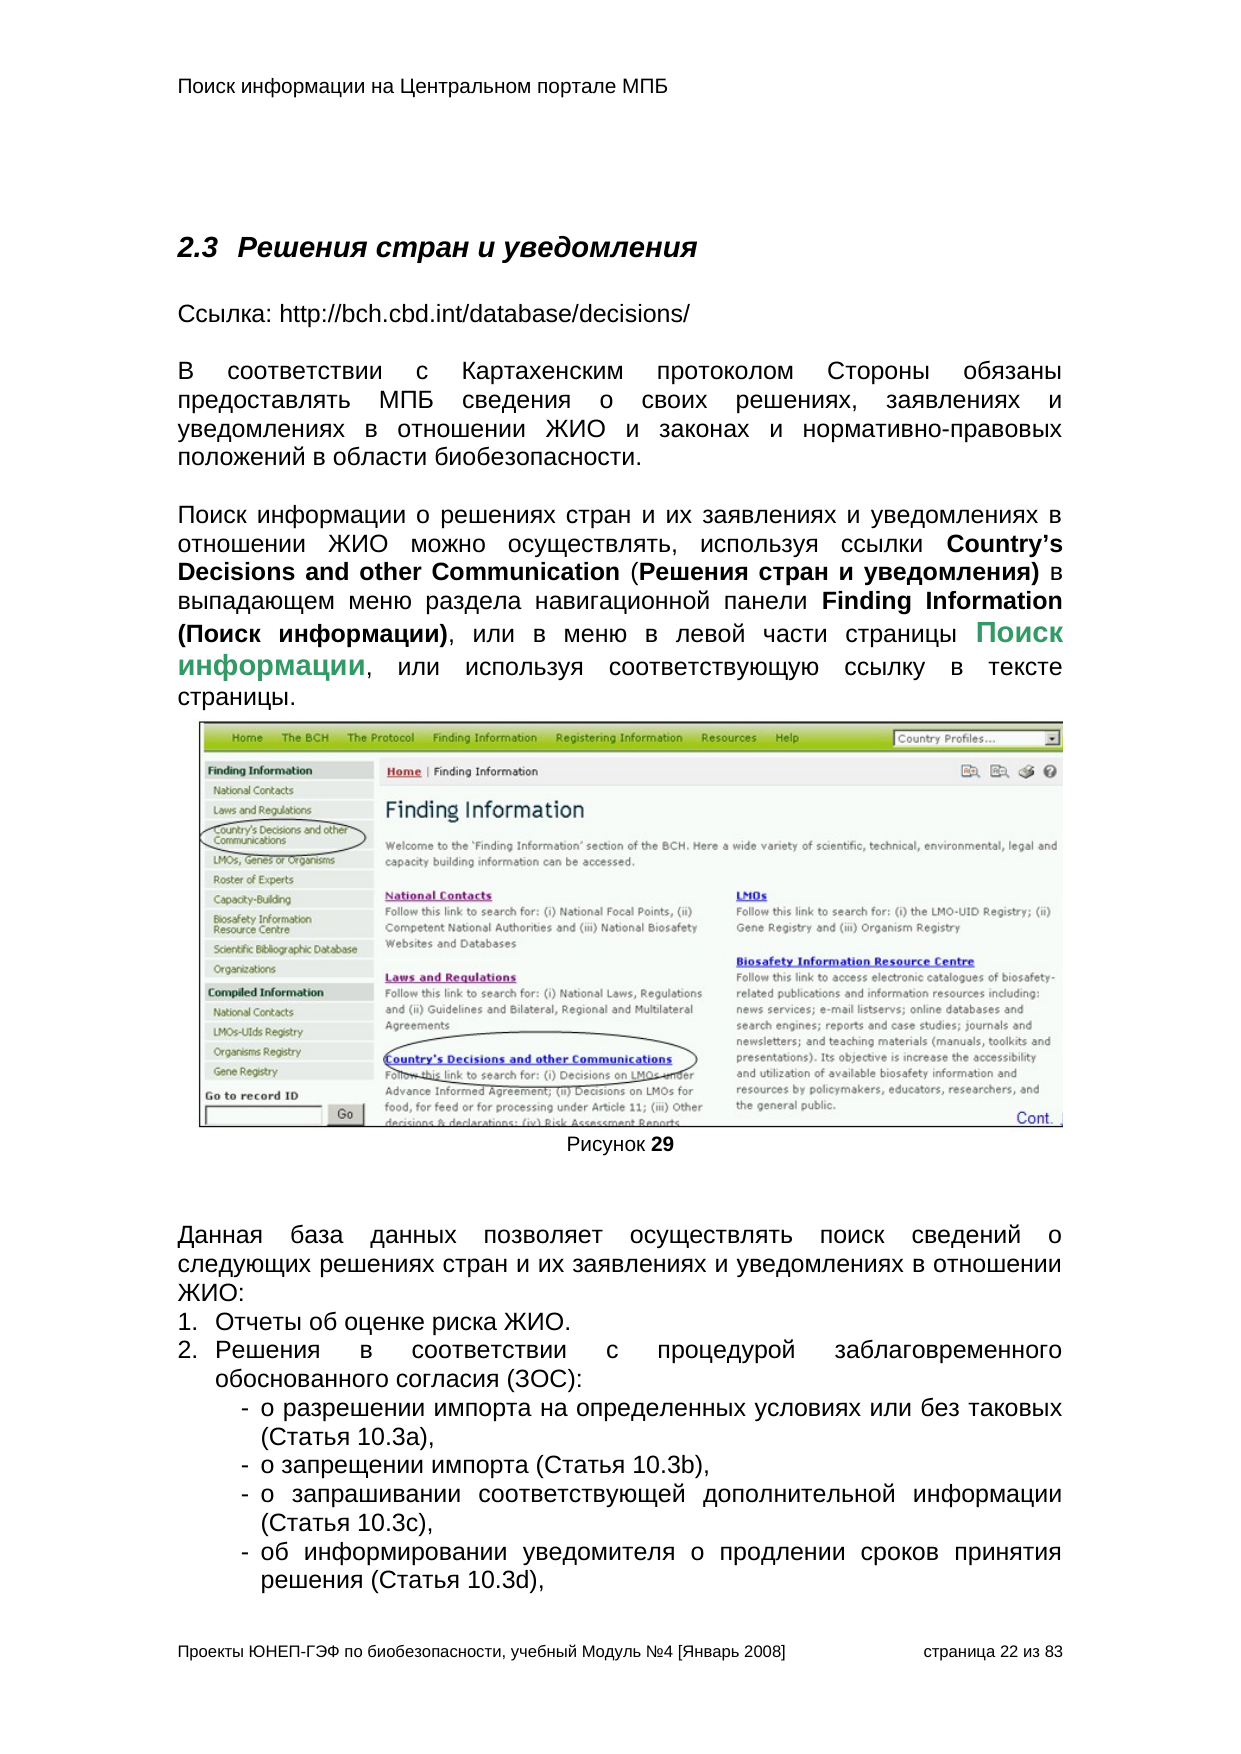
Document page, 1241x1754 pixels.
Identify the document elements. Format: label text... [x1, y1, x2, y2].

list о разрешении импорта на определенных условиях или без таковых (Статья 10.3a), [241, 1393, 1063, 1451]
list Отчеты об оценке риска ЖИО. [177, 1307, 1063, 1336]
list об информировании уведомителя о продлении сроков принятия решения (Статья 10.3d), [241, 1537, 1063, 1594]
text Ссылка: http://bch.cbd.int/database/decisions/ [177, 299, 1063, 327]
text Поиск информации о решениях стран и их заявлениях и уведомлениях в отношении ЖИО можно осуществлять, используя ссылки Country’s Decisions and other Communication (Решения стран и уведомления) в выпадающем меню раздела навигационной панели Finding Information (Поиск информации), или в меню в левой части страницы Поиск информации, или используя соответствующую ссылку в тексте страницы. [177, 500, 1063, 710]
text В соответствии с Картахенским протоколом Стороны обязаны предоставлять МПБ сведения о своих решениях, заявлениях и уведомлениях в отношении ЖИО и законах и нормативно-правовых положений в области биобезопасности. [177, 356, 1063, 471]
picture [192, 718, 1064, 1132]
list Решения стран и уведомления [177, 230, 1063, 264]
text Данная база данных позволяет осуществлять поиск сведений о следующих решениях стран и их заявлениях и уведомлениях в отношении ЖИО: [177, 1221, 1063, 1307]
list о запрашивании соответствующей дополнительной информации (Статья 10.3c), [241, 1479, 1063, 1537]
list Решения в соответствии с процедурой заблаговременного обоснованного согласия (ЗОС): [177, 1336, 1063, 1393]
list о запрещении импорта (Статья 10.3b), [241, 1451, 1063, 1479]
